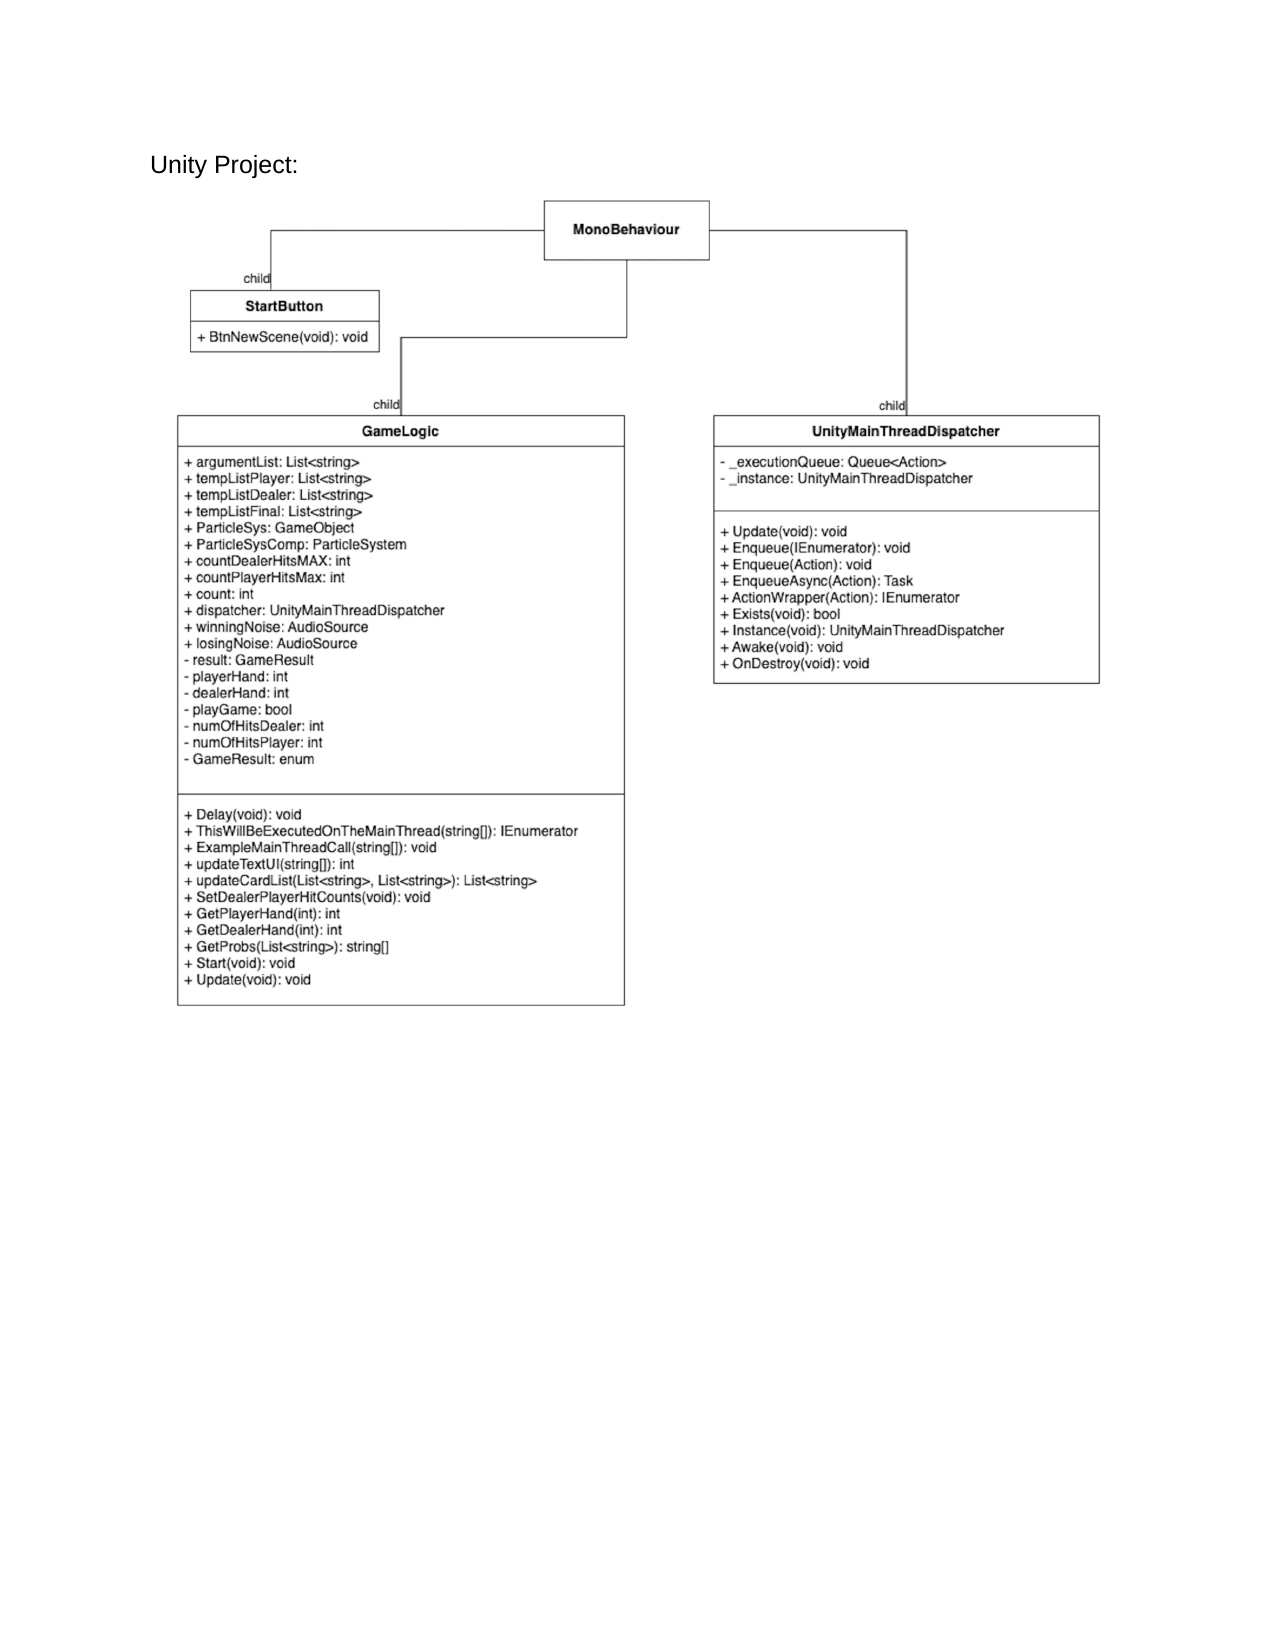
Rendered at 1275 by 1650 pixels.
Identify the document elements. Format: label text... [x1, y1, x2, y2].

text Unity Project: [150, 150, 1125, 191]
picture [150, 191, 1125, 1026]
